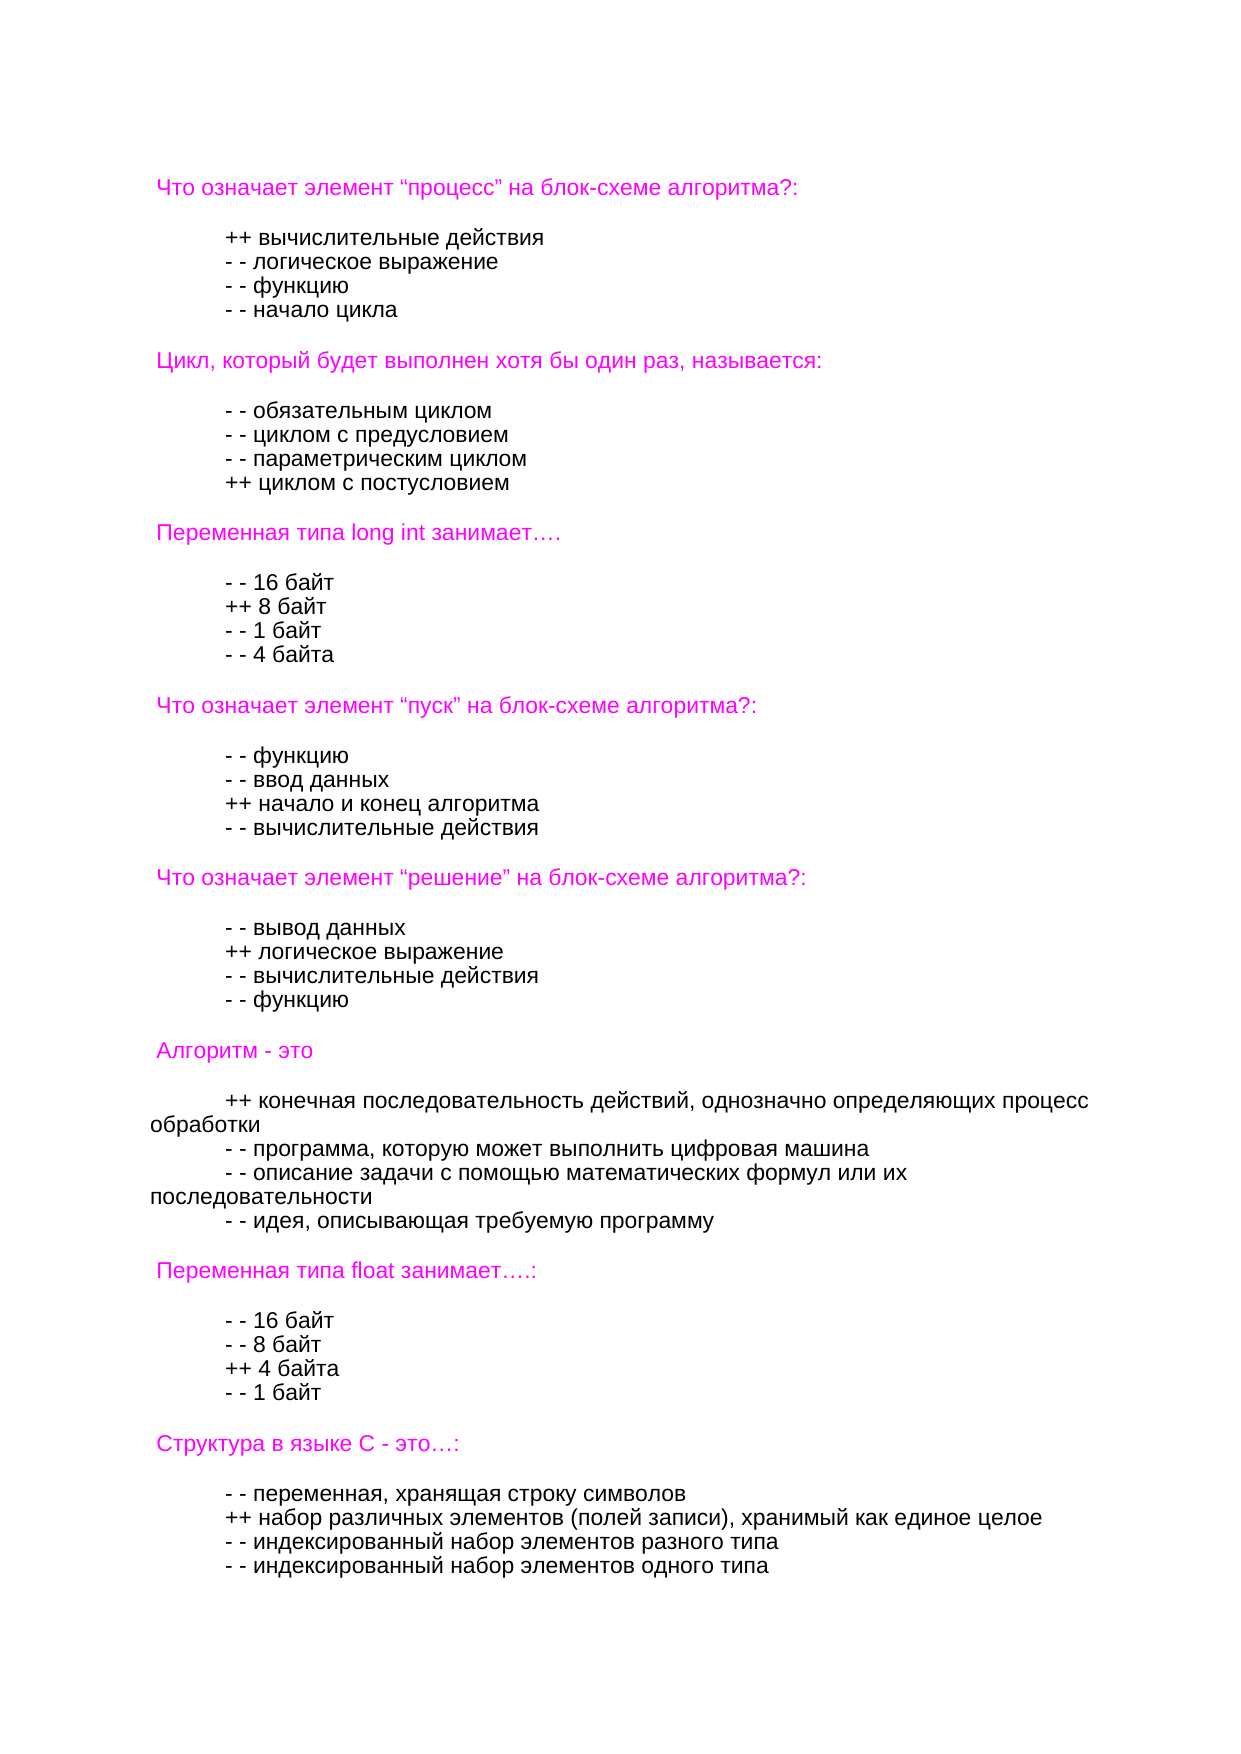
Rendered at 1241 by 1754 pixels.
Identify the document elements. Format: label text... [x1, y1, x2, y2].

text - - программа, которую может выполнить цифровая машина [150, 1137, 1090, 1161]
text ++ циклом с постусловием [150, 471, 1090, 495]
text - - функцию [150, 274, 1090, 298]
text Структура в языке С - это…: [150, 1432, 1090, 1456]
text - - циклом с предусловием [150, 423, 1090, 447]
text - - идея, описывающая требуемую программу [150, 1209, 1090, 1233]
text Переменная типа long int занимает…. [150, 521, 1090, 545]
text - - переменная, хранящая строку символов [150, 1482, 1090, 1506]
text - - 4 байта [150, 643, 1090, 667]
text - - функцию [150, 988, 1090, 1012]
text - - параметрическим циклом [150, 447, 1090, 471]
text Алгоритм - это [150, 1039, 1090, 1063]
text - - 16 байт [150, 1310, 1090, 1334]
text - - вычислительные действия [150, 816, 1090, 840]
text - - ввод данных [150, 768, 1090, 792]
text - - функцию [150, 744, 1090, 768]
text - - 1 байт [150, 619, 1090, 643]
text ++ начало и конец алгоритма [150, 792, 1090, 816]
text - - описание задачи с помощью математических формул или их последовательности [150, 1161, 1090, 1209]
text - - вычислительные действия [150, 964, 1090, 988]
text - - начало цикла [150, 298, 1090, 322]
text Что означает элемент “решение” на блок-схеме алгоритма?: [150, 866, 1090, 890]
text - - индексированный набор элементов одного типа [150, 1554, 1090, 1578]
text Переменная типа float занимает….: [150, 1259, 1090, 1283]
text - - вывод данных [150, 917, 1090, 941]
text - - 1 байт [225, 1382, 1090, 1406]
text ++ конечная последовательность действий, однозначно определяющих процесс обработки [150, 1089, 1090, 1137]
text ++ вычислительные действия [150, 227, 1090, 251]
text - - 16 байт [150, 572, 1090, 596]
text ++ 4 байта [150, 1358, 1090, 1382]
text - - обязательным циклом [150, 399, 1090, 423]
text - - логическое выражение [150, 251, 1090, 274]
text Цикл, который будет выполнен хотя бы один раз, называется: [150, 349, 1090, 373]
text ++ 8 байт [150, 596, 1090, 619]
text ++ логическое выражение [150, 941, 1090, 964]
text - - индексированный набор элементов разного типа [150, 1530, 1090, 1554]
text Что означает элемент “пуск” на блок-схеме алгоритма?: [150, 694, 1090, 718]
text ++ набор различных элементов (полей записи), хранимый как единое целое [150, 1506, 1090, 1530]
text - - 8 байт [150, 1334, 1090, 1358]
text Что означает элемент “процесс” на блок-схеме алгоритма?: [150, 176, 1090, 200]
